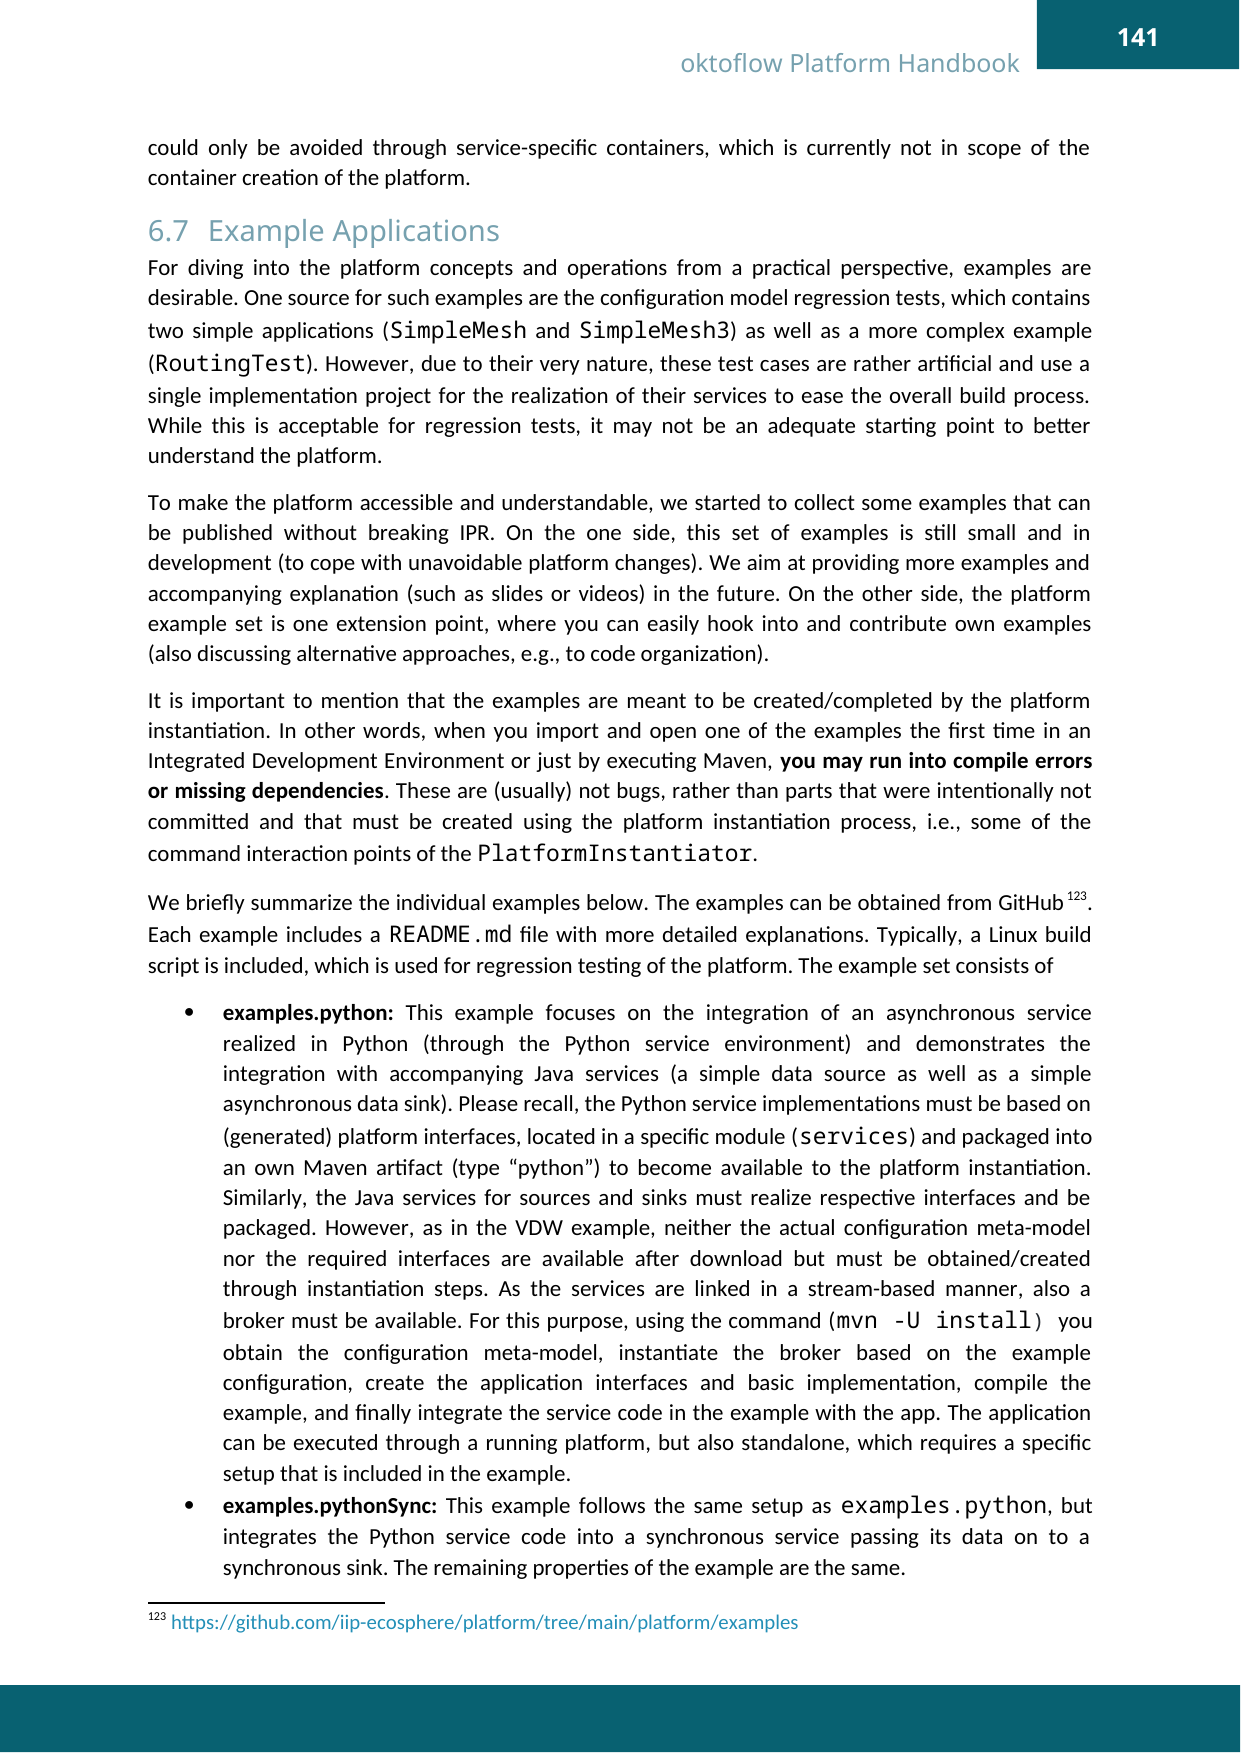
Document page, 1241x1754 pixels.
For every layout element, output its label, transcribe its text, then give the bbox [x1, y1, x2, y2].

list examples.python: This example focuses on the integration of an asynchronous service realized in Python (through the Python service environment) and demonstrates the integration with accompanying Java services (a simple data source as well as a simple asynchronous data sink). Please recall, the Python service implementations must be based on (generated) platform interfaces, located in a specific module (services) and packaged into an own Maven artifact (type “python”) to become available to the platform instantiation. Similarly, the Java services for sources and sinks must realize respective interfaces and be packaged. However, as in the VDW example, neither the actual configuration meta-model nor the required interfaces are available after download but must be obtained/created through instantiation steps. As the services are linked in a stream-based manner, also a broker must be available. For this purpose, using the command (mvn -U install) you obtain the configuration meta-model, instantiate the broker based on the example configuration, create the application interfaces and basic implementation, compile the example, and finally integrate the service code in the example with the app. The application can be executed through a running platform, but also standalone, which requires a specific setup that is included in the example. [185, 998, 1093, 1487]
text To make the platform accessible and understandable, we started to collect some examples that can be published without breaking IPR. On the one side, this set of examples is still small and in development (to cope with unavoidable platform changes). We aim at providing more examples and accompanying explanation (such as slides or videos) in the future. On the other side, the platform example set is one extension point, where you can easily hook into and contribute own examples (also discussing alternative approaches, e.g., to code organization). [148, 488, 1093, 667]
text It is important to mention that the examples are meant to be created/completed by the platform instantiation. In other words, when you import and open one of the examples the first time in an Integrated Development Environment or just by executing Maven, you may run into compile errors or missing dependencies. These are (usually) not bugs, rather than parts that were intentionally not committed and that must be created using the platform instantiation process, i.e., some of the command interaction points of the PlatformInstantiator. [148, 686, 1093, 868]
text For diving into the platform concepts and operations from a practical perspective, examples are desirable. One source for such examples are the configuration model regression tests, which contains two simple applications (SimpleMesh and SimpleMesh3) as well as a more complex example (RoutingTest). However, due to their very nature, these test cases are rather artificial and use a single implementation project for the realization of their services to ease the overall build process. While this is acceptable for regression tests, it may not be an adequate starting point to better understand the platform. [148, 253, 1093, 469]
subtitle Example Applications [148, 210, 1093, 250]
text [148, 133, 1093, 191]
text We briefly summarize the individual examples below. The examples can be obtained from GitHub. Each example includes a README.md file with more detailed explanations. Typically, a Linux build script is included, which is used for regression testing of the platform. The example set consists of [148, 888, 1093, 980]
list examples.pythonSync: This example follows the same setup as examples.python, but integrates the Python service code into a synchronous service passing its data on to a synchronous sink. The remaining properties of the example are the same. [185, 1489, 1093, 1581]
